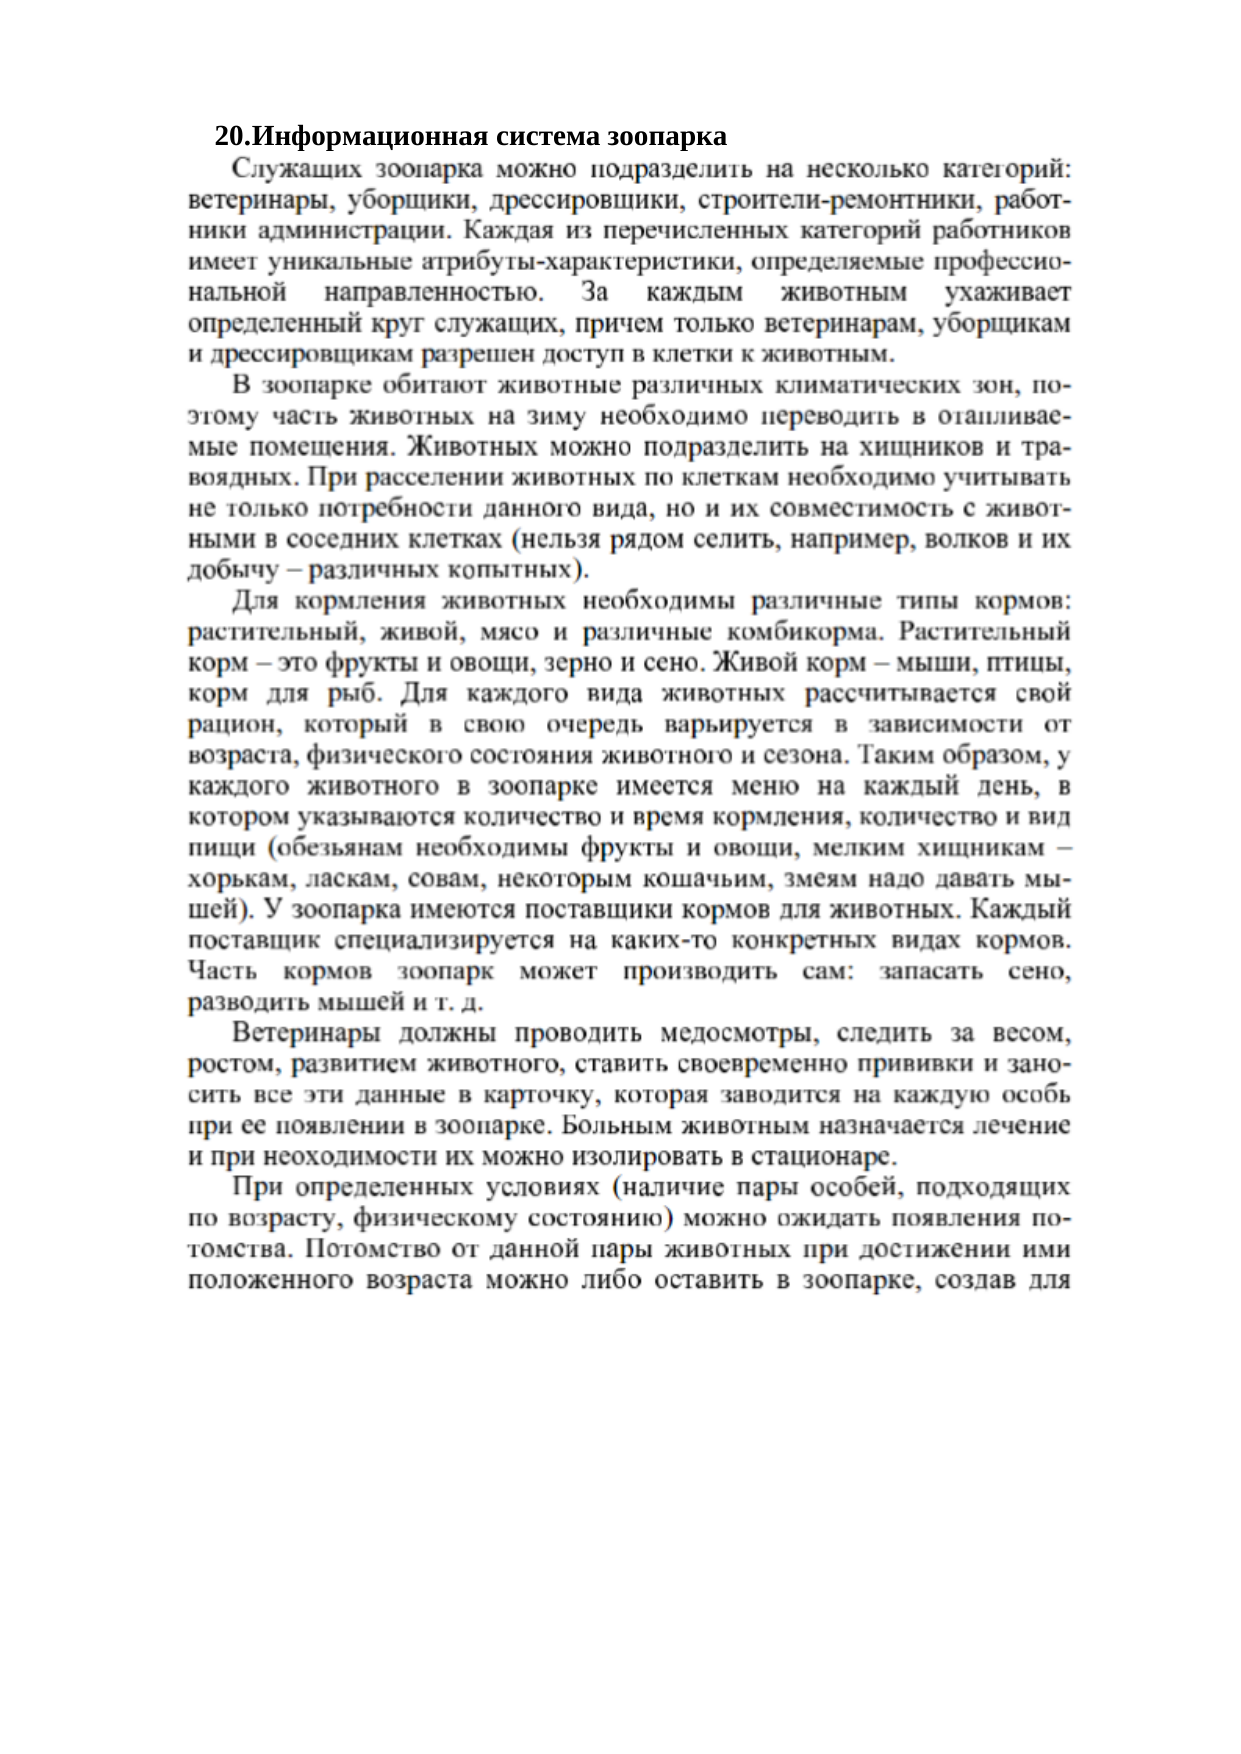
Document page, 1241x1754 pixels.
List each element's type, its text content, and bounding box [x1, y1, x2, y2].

picture [177, 151, 1084, 1301]
list Информационная система зоопарка [214, 118, 1152, 152]
